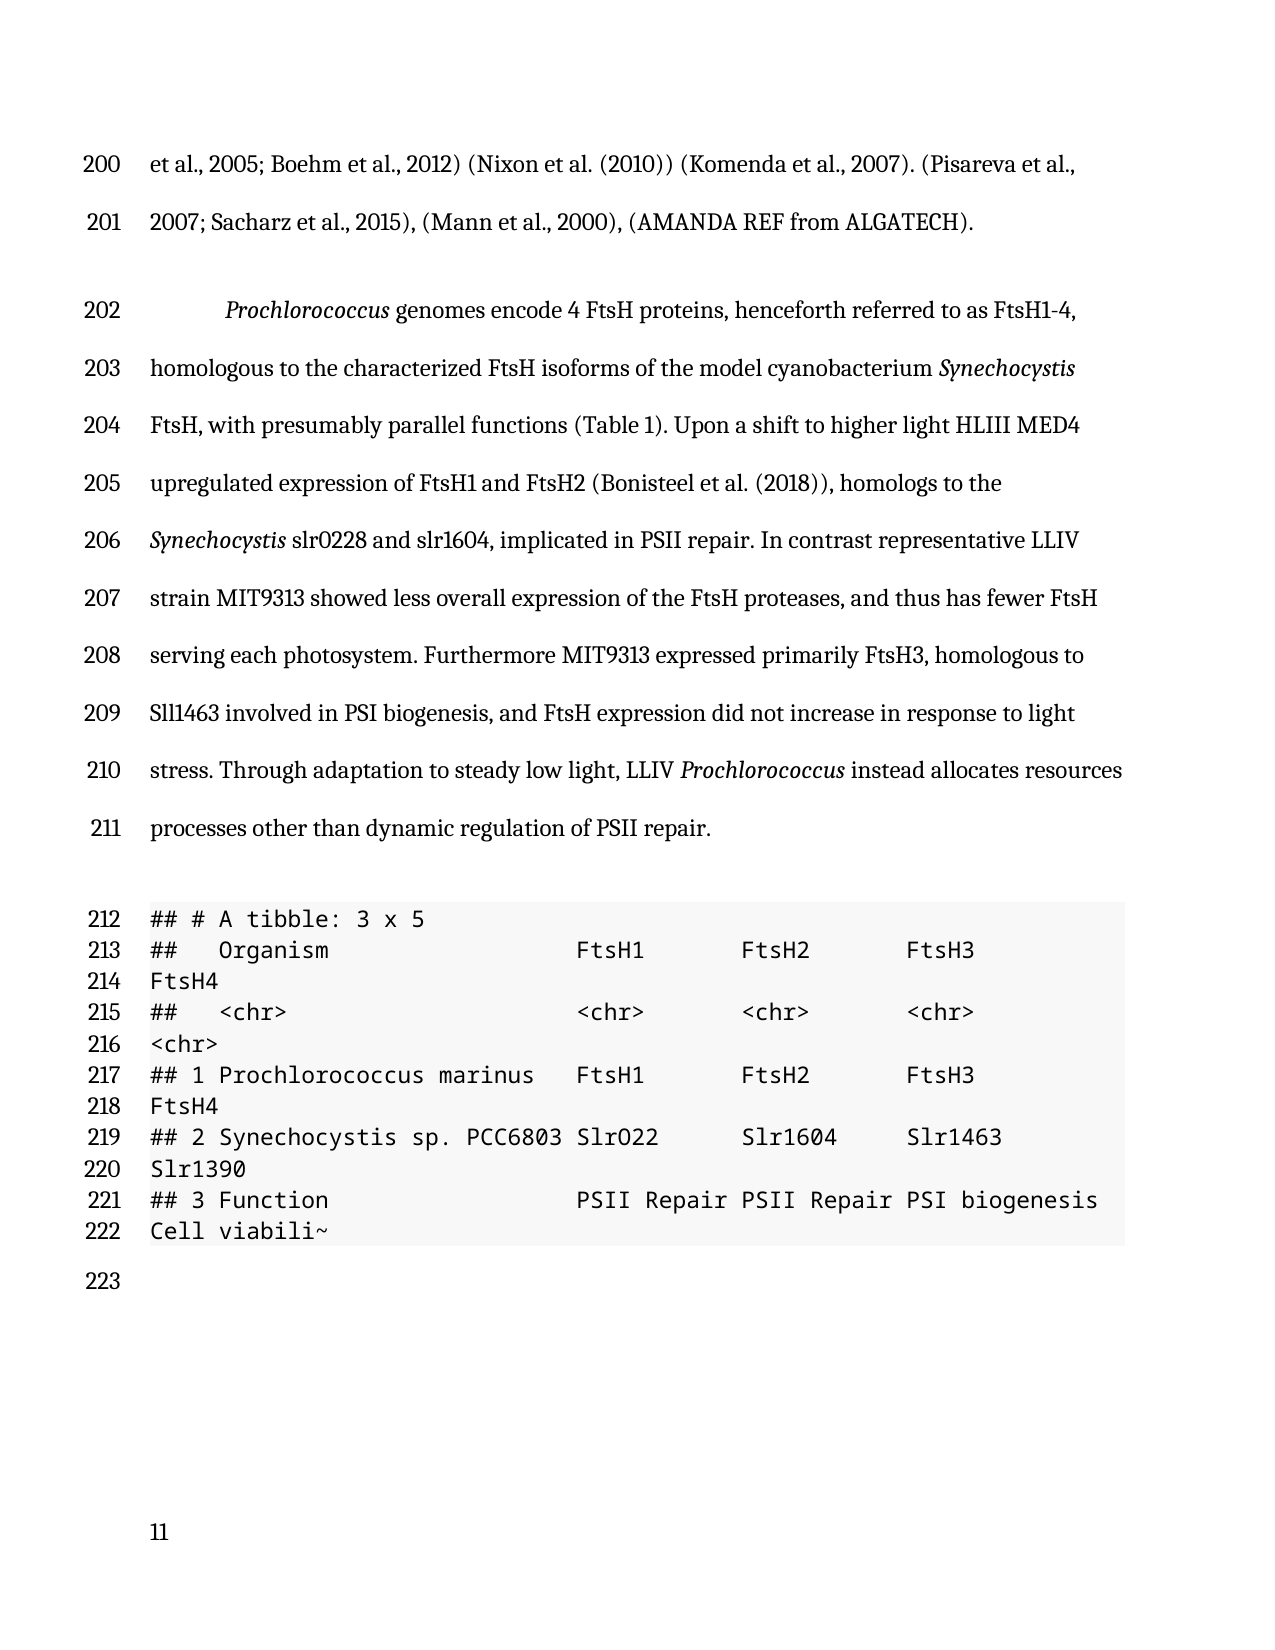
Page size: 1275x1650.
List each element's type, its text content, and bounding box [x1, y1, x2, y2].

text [150, 150, 1125, 236]
text Prochlorococcus genomes encode 4 FtsH proteins, henceforth referred to as FtsH1-4, homologous to the characterized FtsH isoforms of the model cyanobacterium Synechocystis FtsH, with presumably parallel functions (Table 1). Upon a shift to higher light HLIII MED4 upregulated expression of FtsH1 and FtsH2 (Bonisteel et al. (2018)), homologs to the Synechocystis slr0228 and slr1604, implicated in PSII repair. In contrast representative LLIV strain MIT9313 showed less overall expression of the FtsH proteases, and thus has fewer FtsH serving each photosystem. Furthermore MIT9313 expressed primarily FtsH3, homologous to Sll1463 involved in PSI biogenesis, and FtsH expression did not increase in response to light stress. Through adaptation to steady low light, LLIV Prochlorococcus instead allocates resources processes other than dynamic regulation of PSII repair. [150, 296, 1125, 842]
text ## # A tibble: 3 x 5 ## Organism FtsH1 FtsH2 FtsH3 FtsH4 ## <chr> <chr> <chr> <chr> <chr> ## 1 Prochlorococcus marinus FtsH1 FtsH2 FtsH3 FtsH4 ## 2 Synechocystis sp. PCC6803 SlrO22 Slr1604 Slr1463 Slr1390 ## 3 Function PSII Repair PSII Repair PSI biogenesis Cell viabili~ [150, 902, 1125, 1246]
